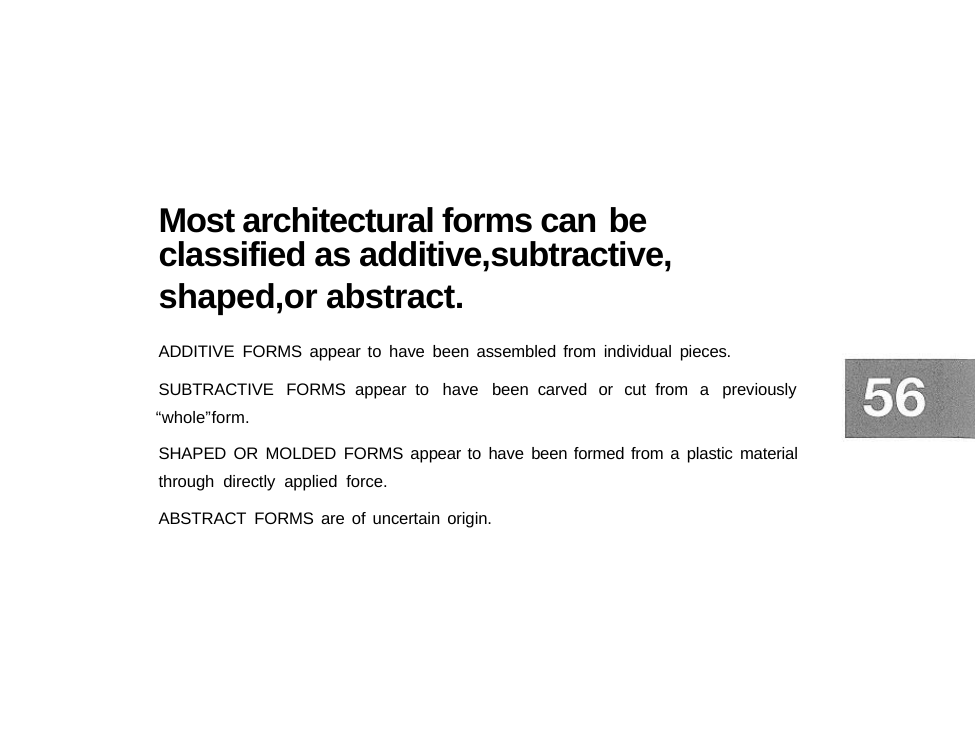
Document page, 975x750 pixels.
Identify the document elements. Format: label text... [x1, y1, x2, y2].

text shaped,or abstract. [158, 283, 975, 315]
text ABSTRACT FORMS are of uncertain origin. [158, 508, 975, 531]
text through directly applied force. [158, 472, 975, 495]
text SHAPED OR MOLDED FORMS appear to have been formed from a plastic material [158, 444, 975, 472]
text “whole”form. [156, 407, 841, 429]
picture [841, 353, 975, 442]
text Most architectural forms can be [158, 206, 975, 238]
text SUBTRACTIVE FORMS appear to have been carved or cut from a previously [158, 380, 841, 407]
text ADDITIVE FORMS appear to have been assembled from individual pieces. [158, 342, 975, 365]
text classified as additive,subtractive, [158, 242, 975, 283]
